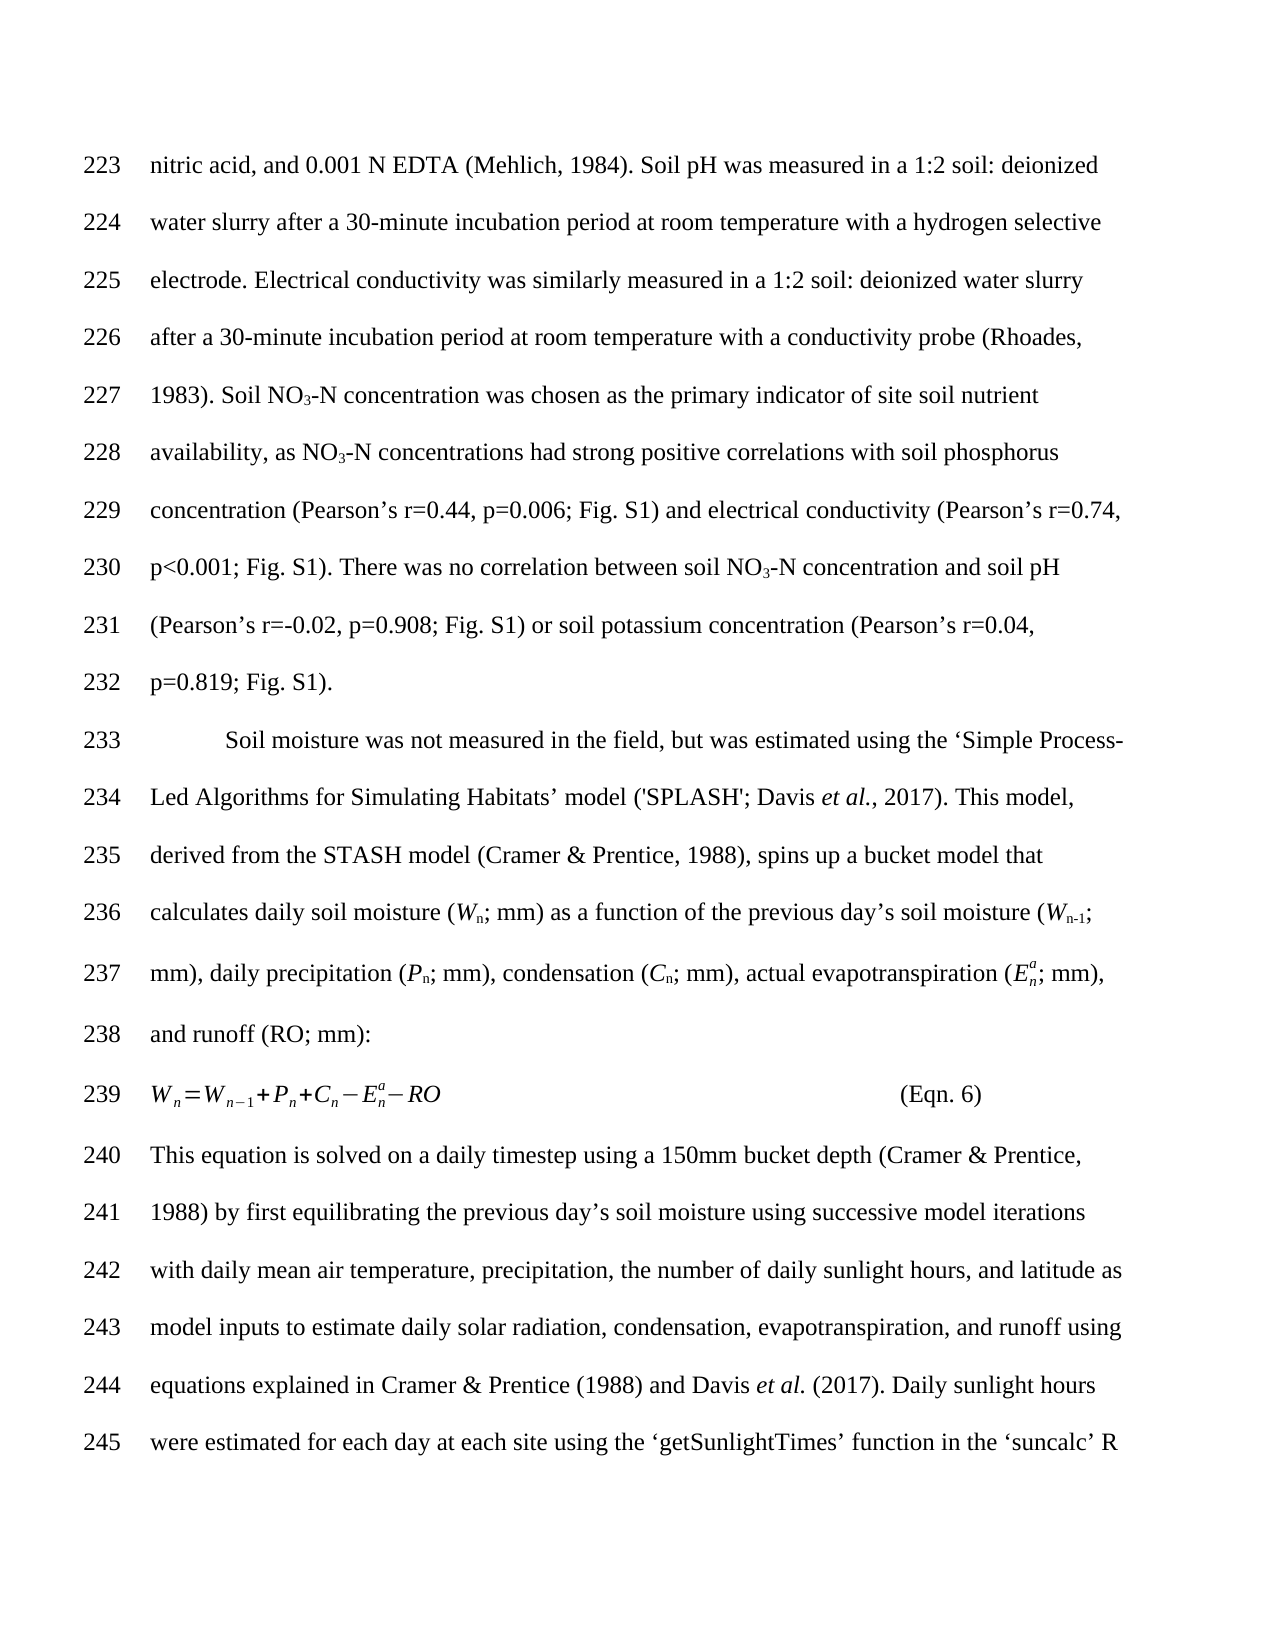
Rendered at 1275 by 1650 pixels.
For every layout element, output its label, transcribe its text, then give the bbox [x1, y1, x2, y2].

text Soil moisture was not measured in the field, but was estimated using the ‘Simple Process-Led Algorithms for Simulating Habitats’ model ('SPLASH'; Davis et al., 2017). This model, derived from the STASH model (Cramer & Prentice, 1988), spins up a bucket model that calculates daily soil moisture (Wn; mm) as a function of the previous day’s soil moisture (Wn-1; mm), daily precipitation (Pn; mm), condensation (Cn; mm), actual evapotranspiration (; mm), and runoff (RO; mm): [150, 725, 1125, 1047]
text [150, 1140, 1125, 1456]
text (Eqn. 6) [150, 1076, 1125, 1111]
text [150, 150, 1125, 696]
